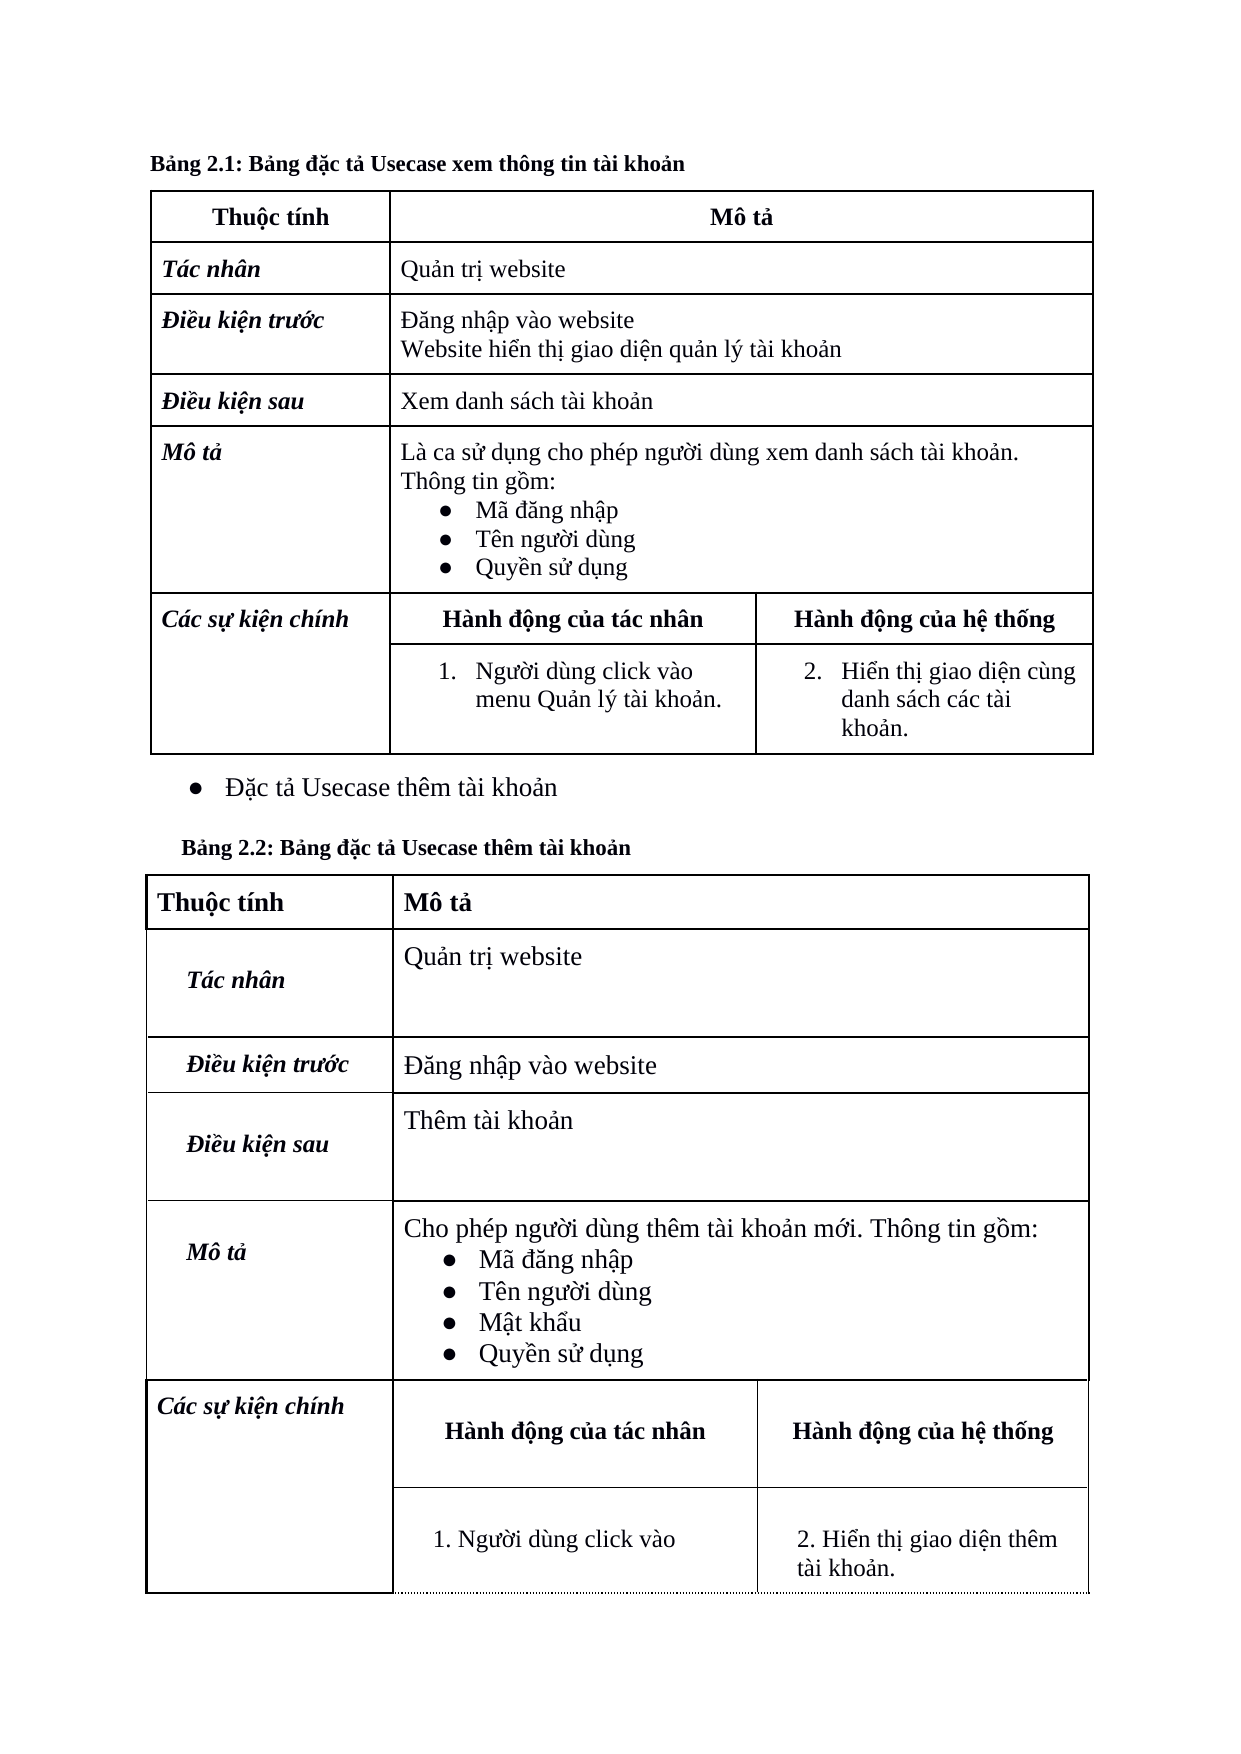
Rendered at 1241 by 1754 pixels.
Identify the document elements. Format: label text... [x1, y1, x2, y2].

table_header Thuộc tính [148, 876, 392, 928]
table_cell Quản trị website [391, 243, 1092, 293]
table_header Mô tả [394, 876, 1088, 928]
table_cell Cho phép người dùng thêm tài khoản mới. Thông tin gồm: Mã đăng nhập Tên người dùng Mật khẩu Quyền sử dụng [394, 1202, 1088, 1379]
subtitle Bảng 2.2: Bảng đặc tả Usecase thêm tài khoản [181, 834, 1090, 861]
table_cell Thêm tài khoản [394, 1094, 1088, 1200]
table_cell Điều kiện trước [152, 295, 389, 373]
table_header Thuộc tính [152, 192, 389, 241]
table_cell Tác nhân [152, 243, 389, 293]
table_cell Các sự kiện chính [152, 594, 389, 752]
table_cell Người dùng click vào menu Quản lý tài khoản. [391, 645, 755, 752]
table_cell Đăng nhập vào website [394, 1038, 1088, 1092]
subtitle Bảng 2.1: Bảng đặc tả Usecase xem thông tin tài khoản [150, 150, 1067, 176]
table_cell Hành động của tác nhân [391, 594, 755, 643]
table_cell Hành động của hệ thống [757, 594, 1092, 643]
list Đặc tả Usecase thêm tài khoản [187, 771, 1067, 802]
table_cell Mô tả [152, 427, 389, 592]
table_cell Quản trị website [394, 930, 1088, 1036]
table_cell Hiển thị giao diện cùng danh sách các tài khoản. [757, 645, 1092, 752]
table_cell Mô tả [147, 1201, 392, 1379]
table_cell Hành động của tác nhân [394, 1381, 757, 1487]
table_cell Xem danh sách tài khoản [391, 375, 1092, 425]
table_cell Điều kiện trước [147, 1037, 392, 1092]
table_cell Điều kiện sau [147, 1093, 392, 1200]
table_cell Các sự kiện chính [148, 1381, 392, 1592]
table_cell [758, 1487, 1088, 1592]
table_cell Hành động của hệ thống [758, 1379, 1088, 1487]
table_cell Điều kiện sau [152, 375, 389, 425]
table_cell Tác nhân [147, 930, 392, 1036]
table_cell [394, 1488, 757, 1592]
table_header Mô tả [391, 192, 1092, 241]
table_cell Đăng nhập vào website Website hiển thị giao diện quản lý tài khoản [391, 295, 1092, 373]
table_cell Là ca sử dụng cho phép người dùng xem danh sách tài khoản. Thông tin gồm: Mã đăng nhập Tên người dùng Quyền sử dụng [391, 427, 1092, 592]
